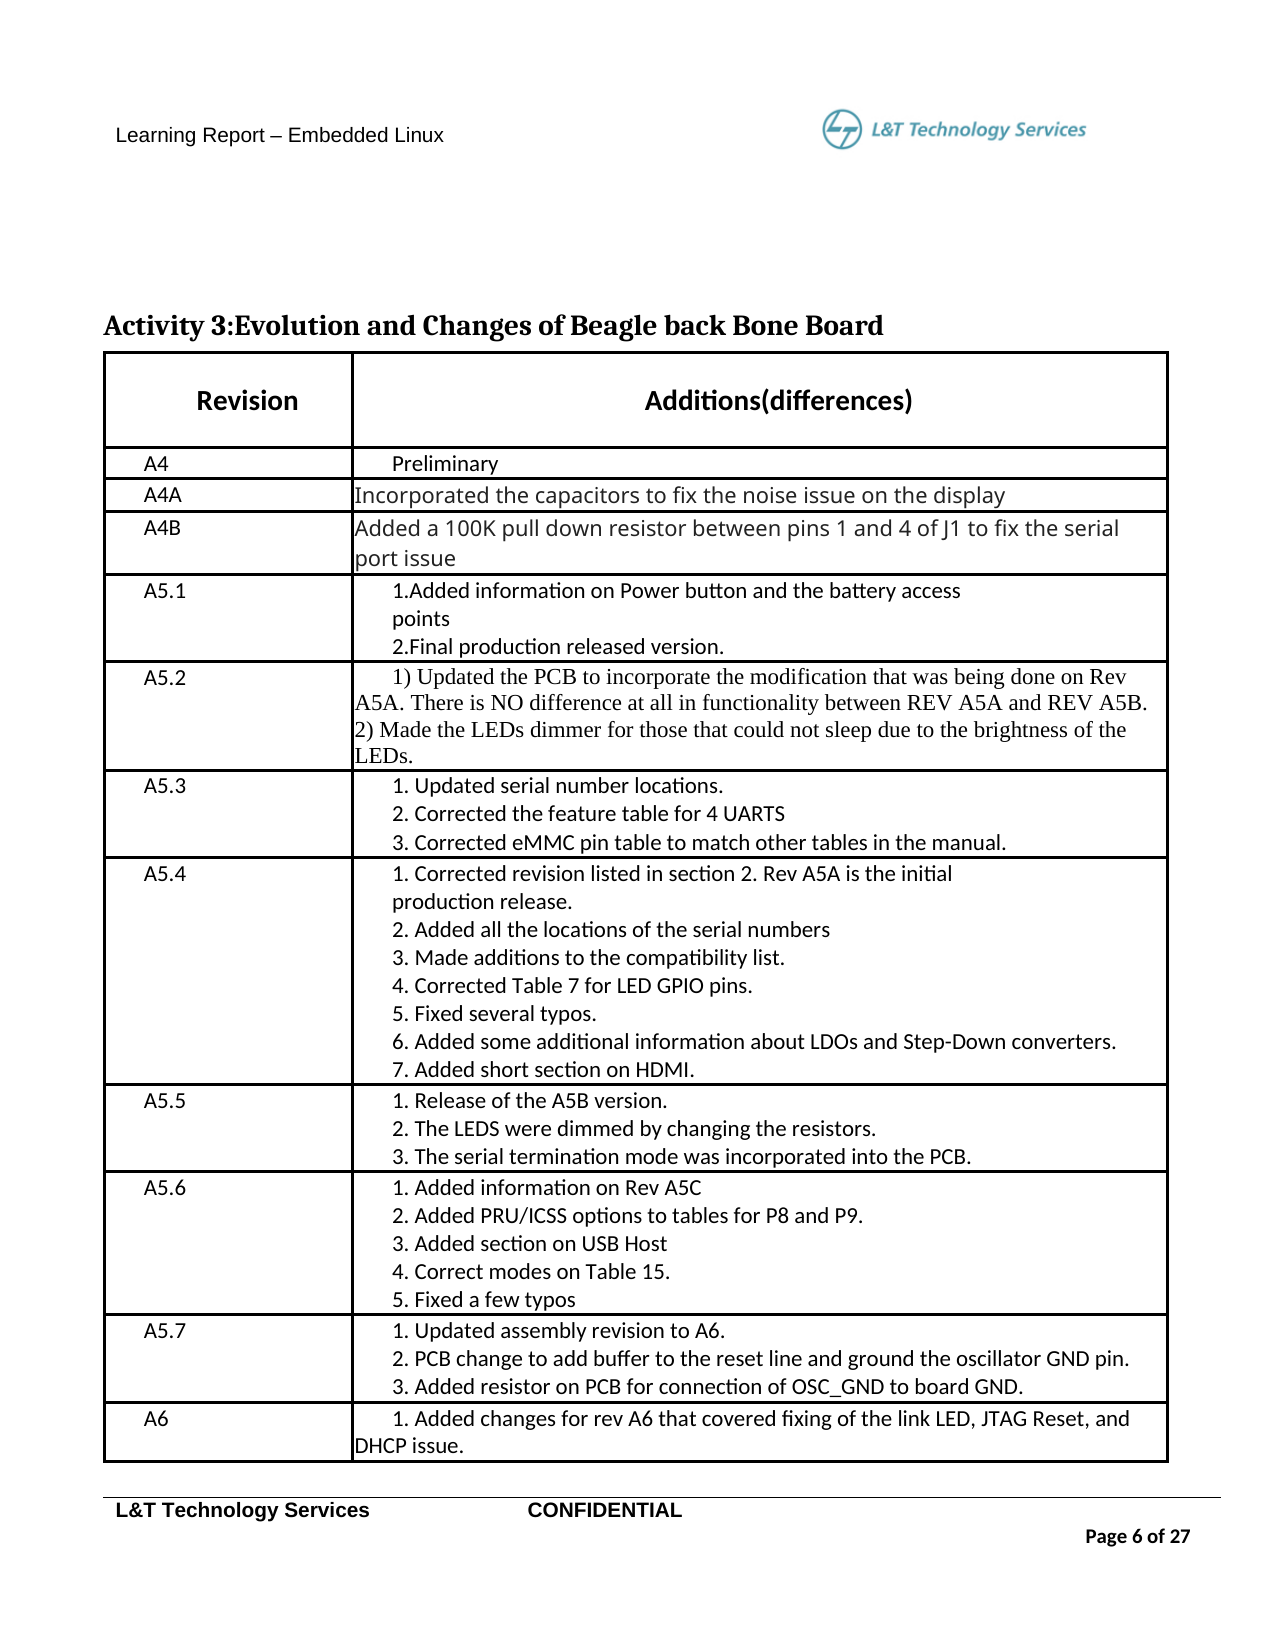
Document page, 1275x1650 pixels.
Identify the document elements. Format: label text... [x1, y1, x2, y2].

table_cell A4A [106, 480, 351, 510]
table_cell A4 [106, 449, 351, 477]
table_cell A5.7 [106, 1316, 351, 1401]
table_cell A5.5 [106, 1086, 351, 1170]
subtitle Activity 3:Evolution and Changes of Beagle back Bone Board [103, 309, 1162, 343]
table_cell 1. Release of the A5B version. 2. The LEDS were dimmed by changing the resistors. 3. The serial termination mode was incorporated into the PCB. [354, 1086, 1166, 1170]
table_cell Added a 100K pull down resistor between pins 1 and 4 of J1 to fix the serial port issue [354, 513, 1166, 573]
picture [820, 98, 1088, 162]
table_cell A6 [106, 1404, 351, 1460]
table_cell A5.2 [106, 663, 351, 768]
table_header Revision [106, 354, 351, 446]
table_cell A5.6 [106, 1173, 351, 1313]
table_cell 1. Added information on Rev A5C 2. Added PRU/ICSS options to tables for P8 and P9. 3. Added section on USB Host 4. Correct modes on Table 15. 5. Fixed a few typos [354, 1173, 1166, 1313]
table_cell 1. Updated serial number locations. 2. Corrected the feature table for 4 UARTS 3. Corrected eMMC pin table to match other tables in the manual. [354, 772, 1166, 856]
table_cell 1) Updated the PCB to incorporate the modification that was being done on Rev A5A. There is NO difference at all in functionality between REV A5A and REV A5B. 2) Made the LEDs dimmer for those that could not sleep due to the brightness of the LEDs. [354, 663, 1166, 768]
table_cell A5.1 [106, 576, 351, 660]
table_cell 1. Updated assembly revision to A6. 2. PCB change to add buffer to the reset line and ground the oscillator GND pin. 3. Added resistor on PCB for connection of OSC_GND to board GND. [354, 1316, 1166, 1401]
table_cell Preliminary [354, 449, 1166, 477]
table_cell Incorporated the capacitors to fix the noise issue on the display [354, 480, 1166, 510]
table_header Additions(differences) [354, 354, 1166, 446]
table_cell 1.Added information on Power button and the battery access points 2.Final production released version. [354, 576, 1166, 660]
table_cell A5.4 [106, 859, 351, 1083]
table_cell A4B [106, 513, 351, 573]
table_cell 1. Corrected revision listed in section 2. Rev A5A is the initial production release. 2. Added all the locations of the serial numbers 3. Made additions to the compatibility list. 4. Corrected Table 7 for LED GPIO pins. 5. Fixed several typos. 6. Added some additional information about LDOs and Step-Down converters. 7. Added short section on HDMI. [354, 859, 1166, 1083]
table_cell A5.3 [106, 772, 351, 856]
